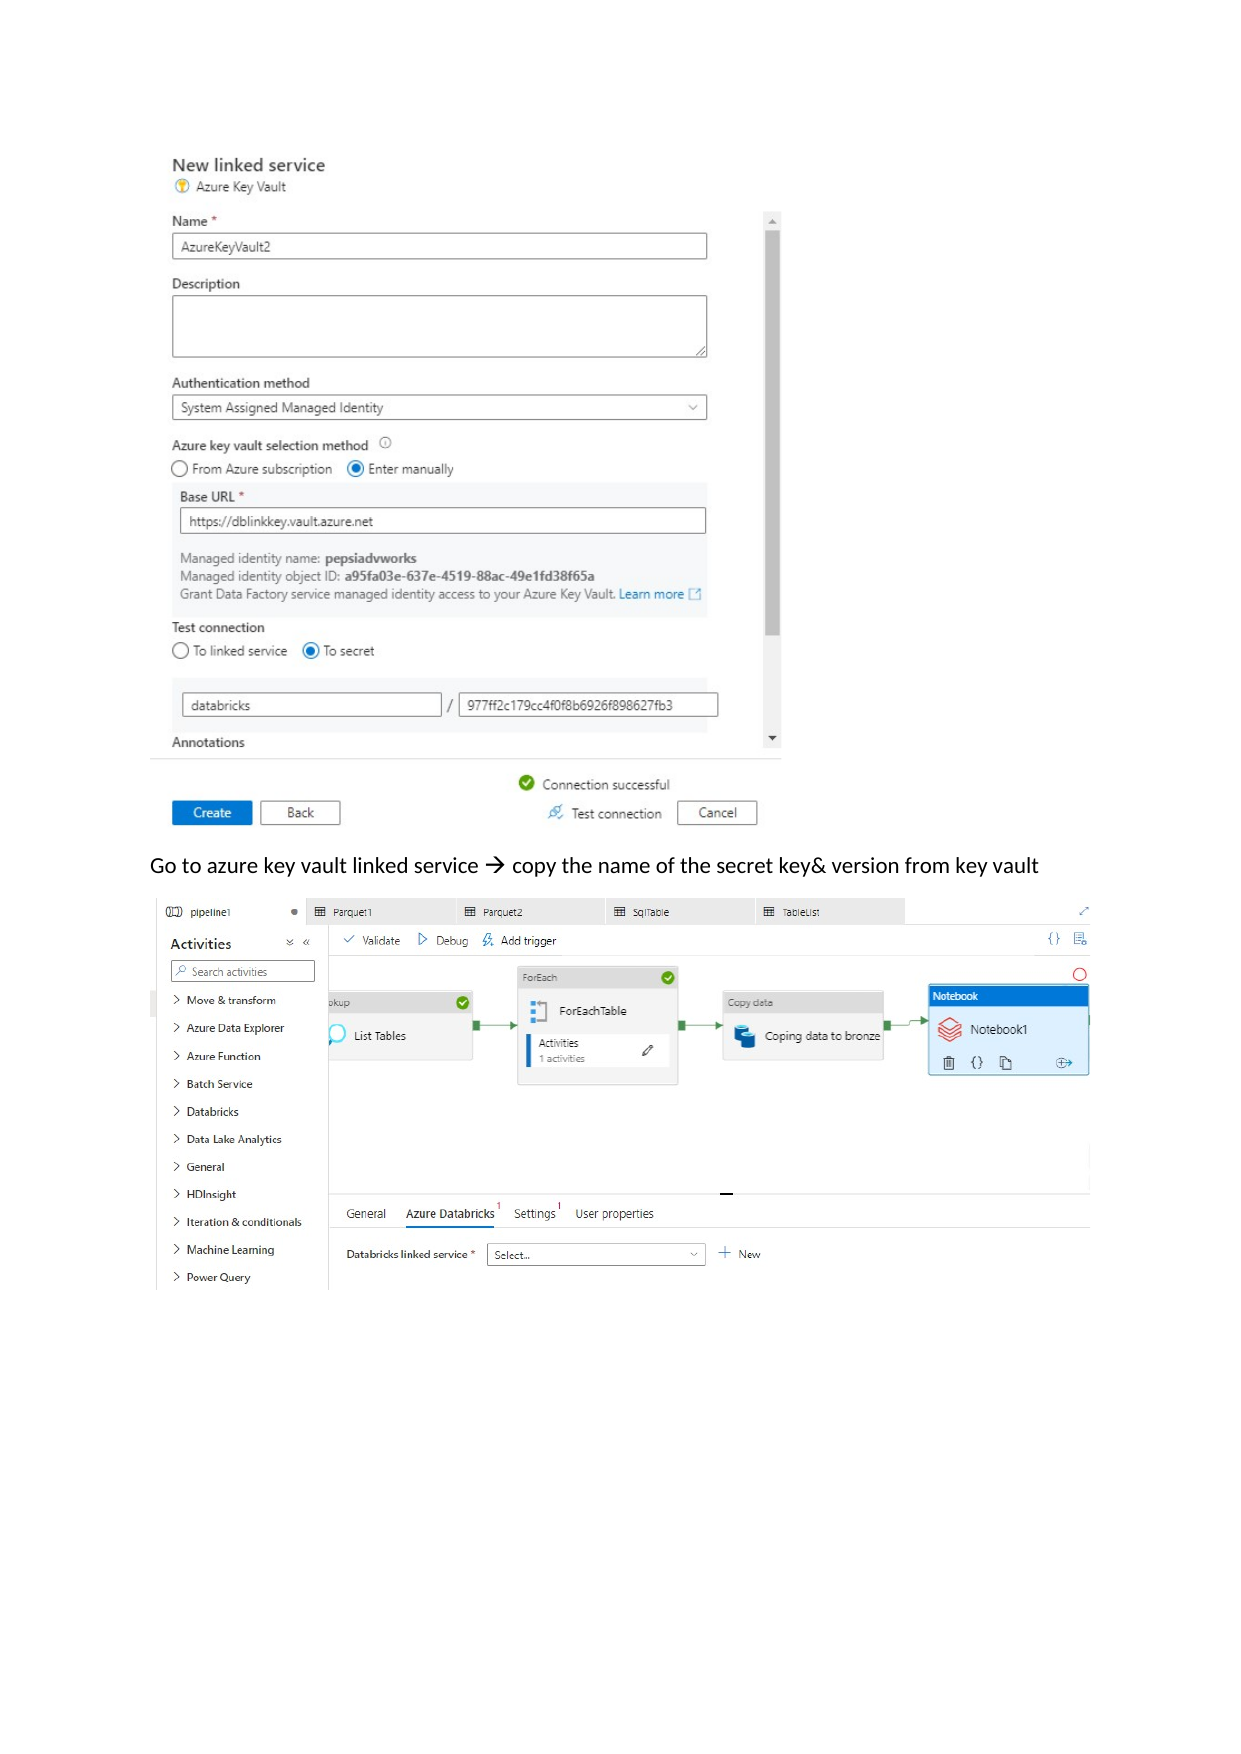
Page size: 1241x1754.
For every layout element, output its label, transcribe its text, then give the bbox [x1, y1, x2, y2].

picture [150, 150, 782, 833]
picture [150, 898, 1091, 1290]
text Go to azure key vault linked service copy the name of the secret key& version from key vault [150, 851, 1090, 879]
